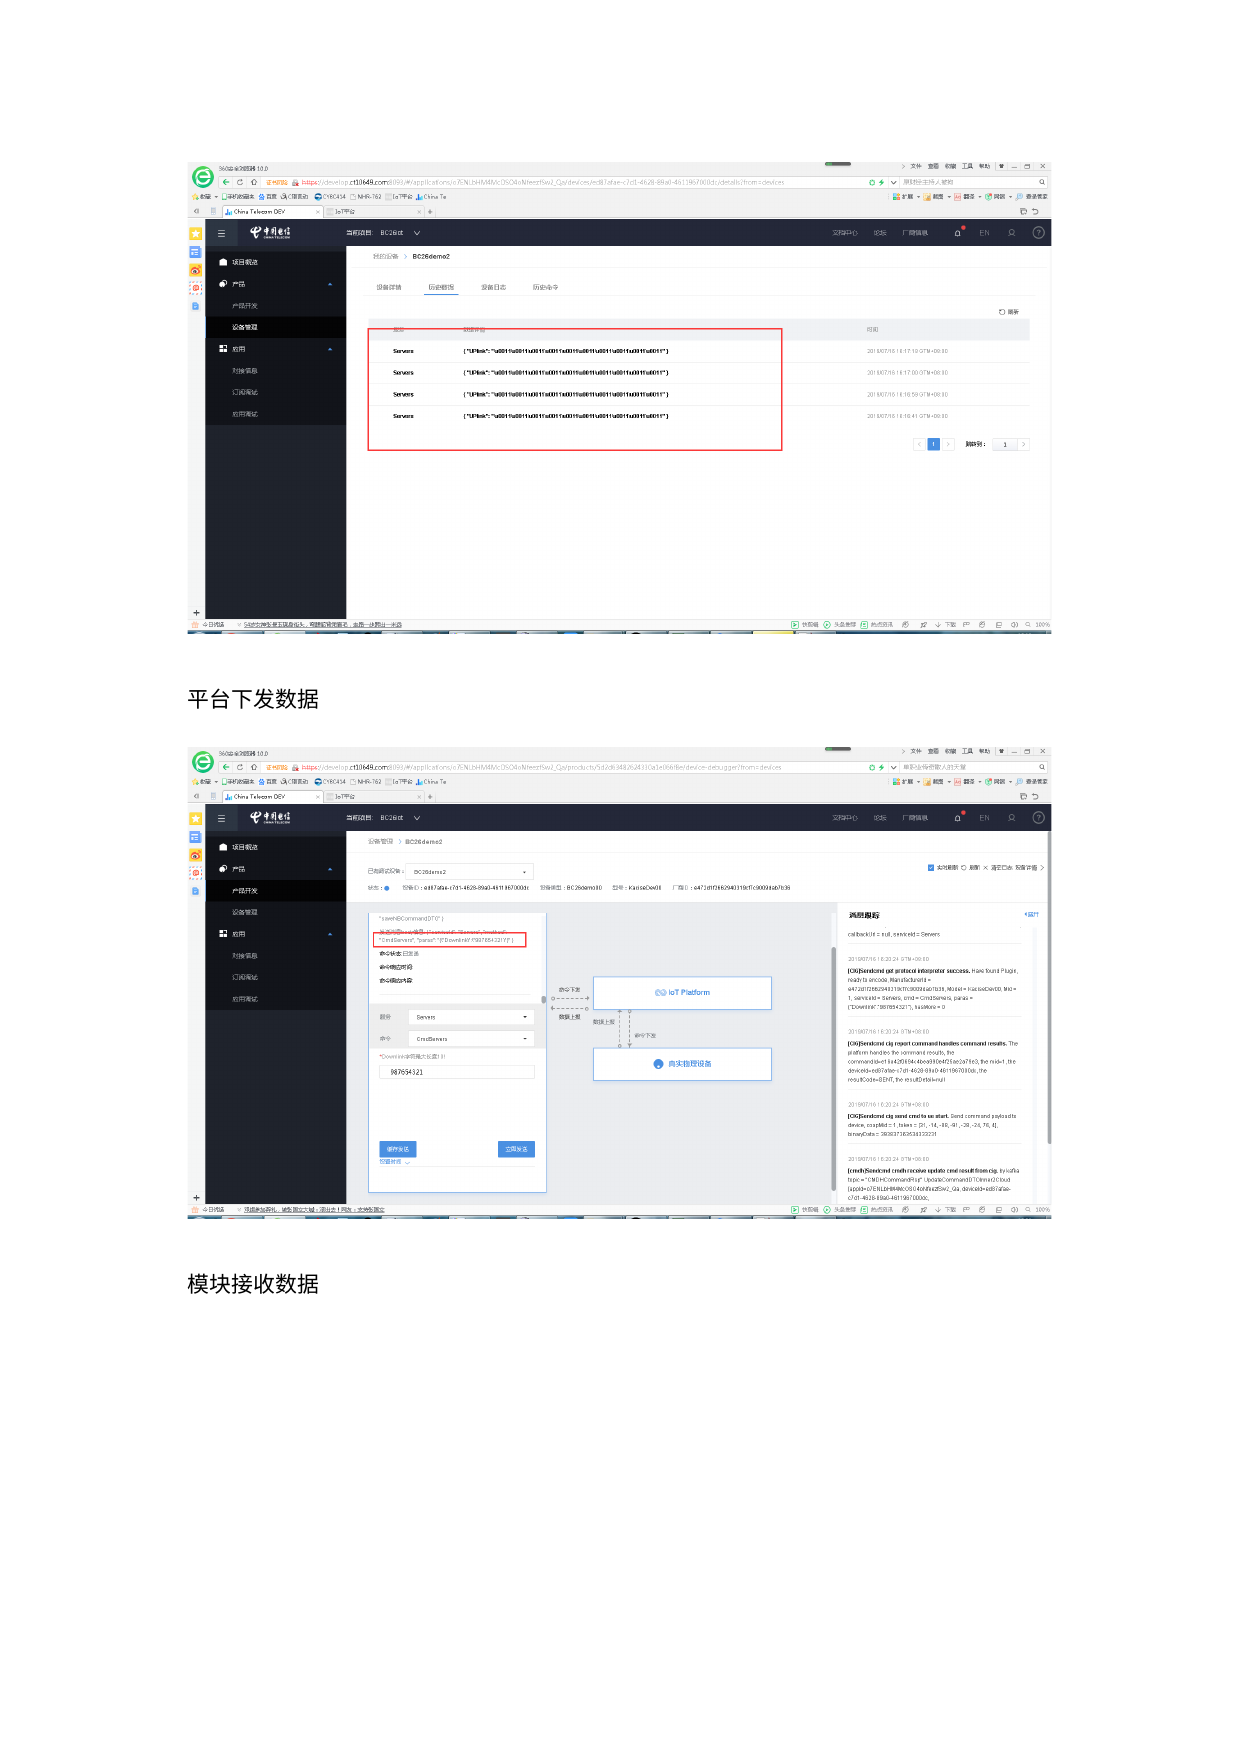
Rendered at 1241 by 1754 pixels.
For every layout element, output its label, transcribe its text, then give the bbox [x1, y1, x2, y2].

text 模块接收数据 [187, 1267, 1053, 1299]
picture [187, 747, 1052, 1219]
picture [187, 162, 1052, 634]
text 平台下发数据 [187, 682, 1053, 714]
